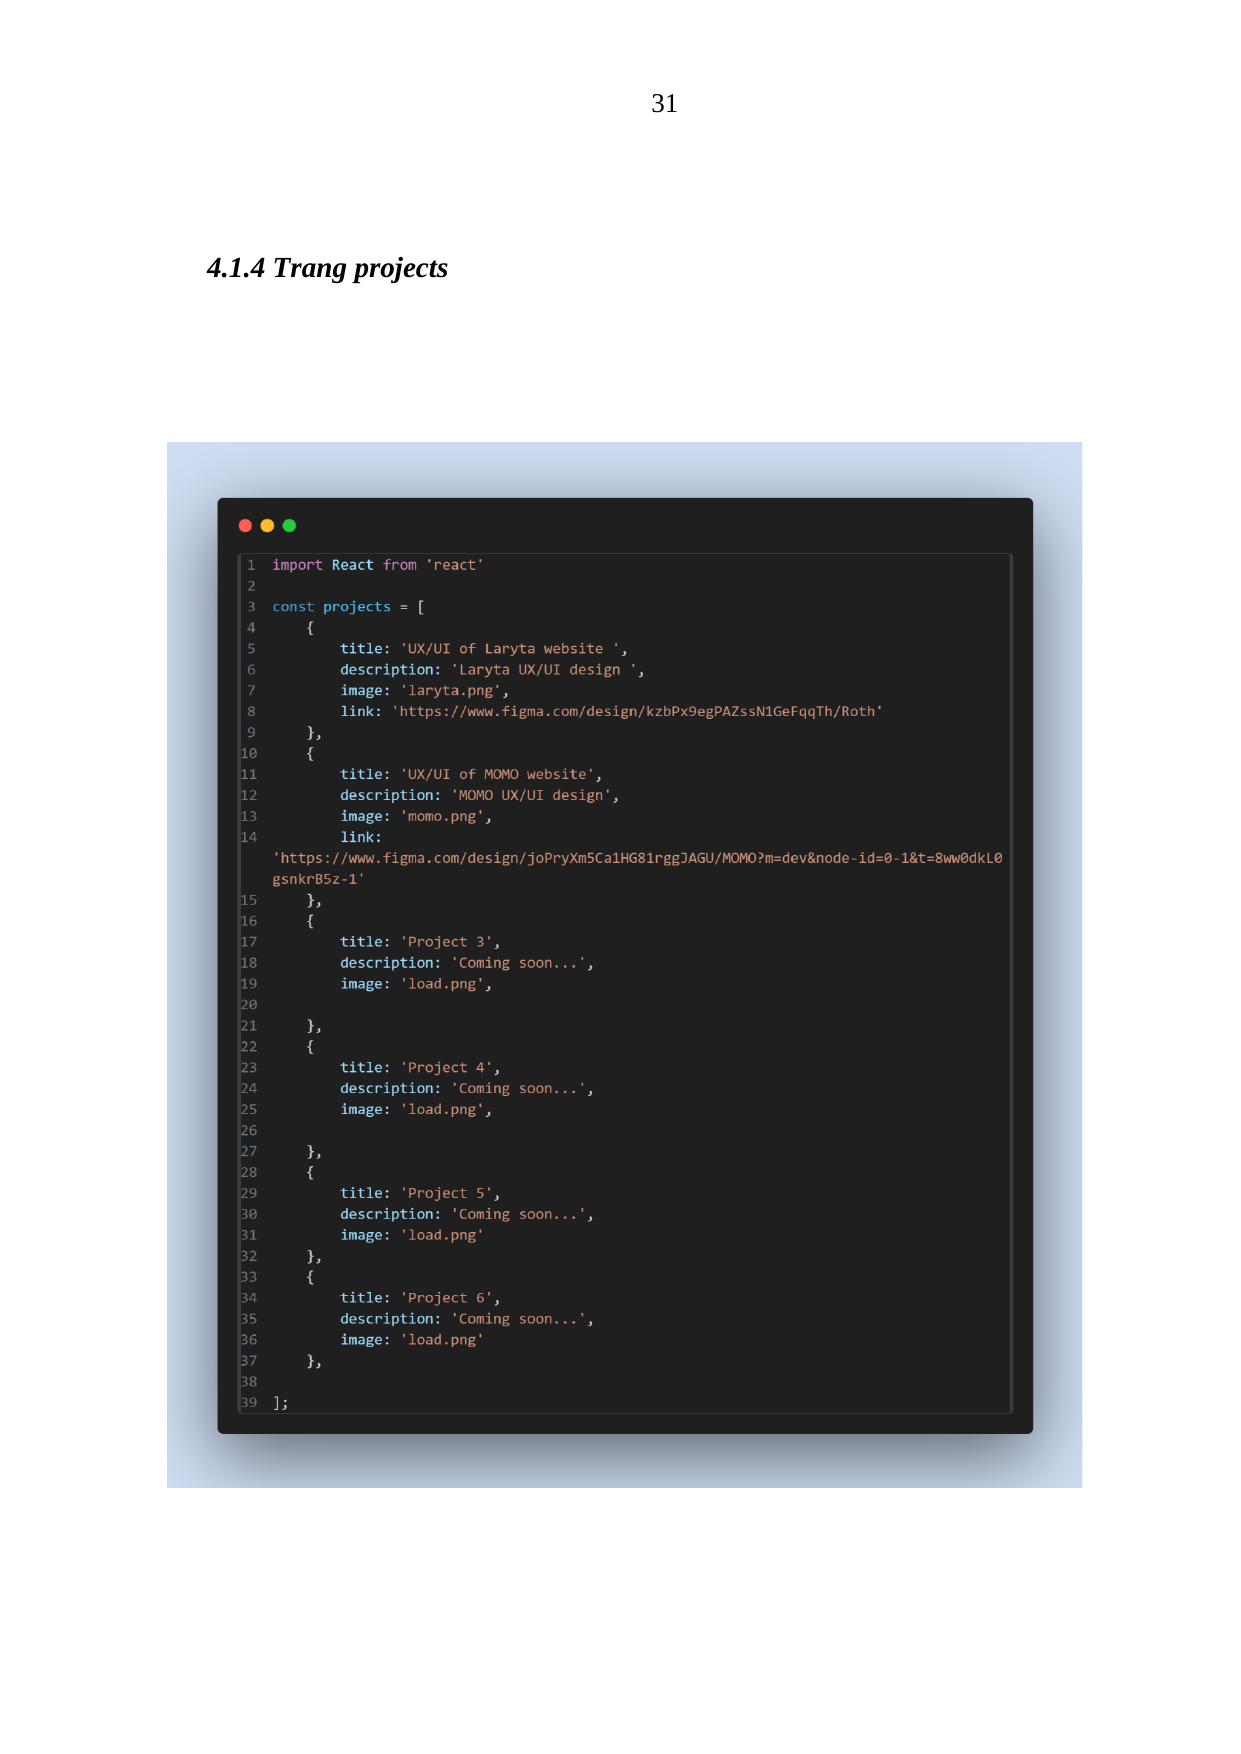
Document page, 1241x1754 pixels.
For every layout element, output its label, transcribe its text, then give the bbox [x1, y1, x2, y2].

subtitle Trang projects [207, 250, 1122, 284]
picture [167, 442, 1083, 1488]
